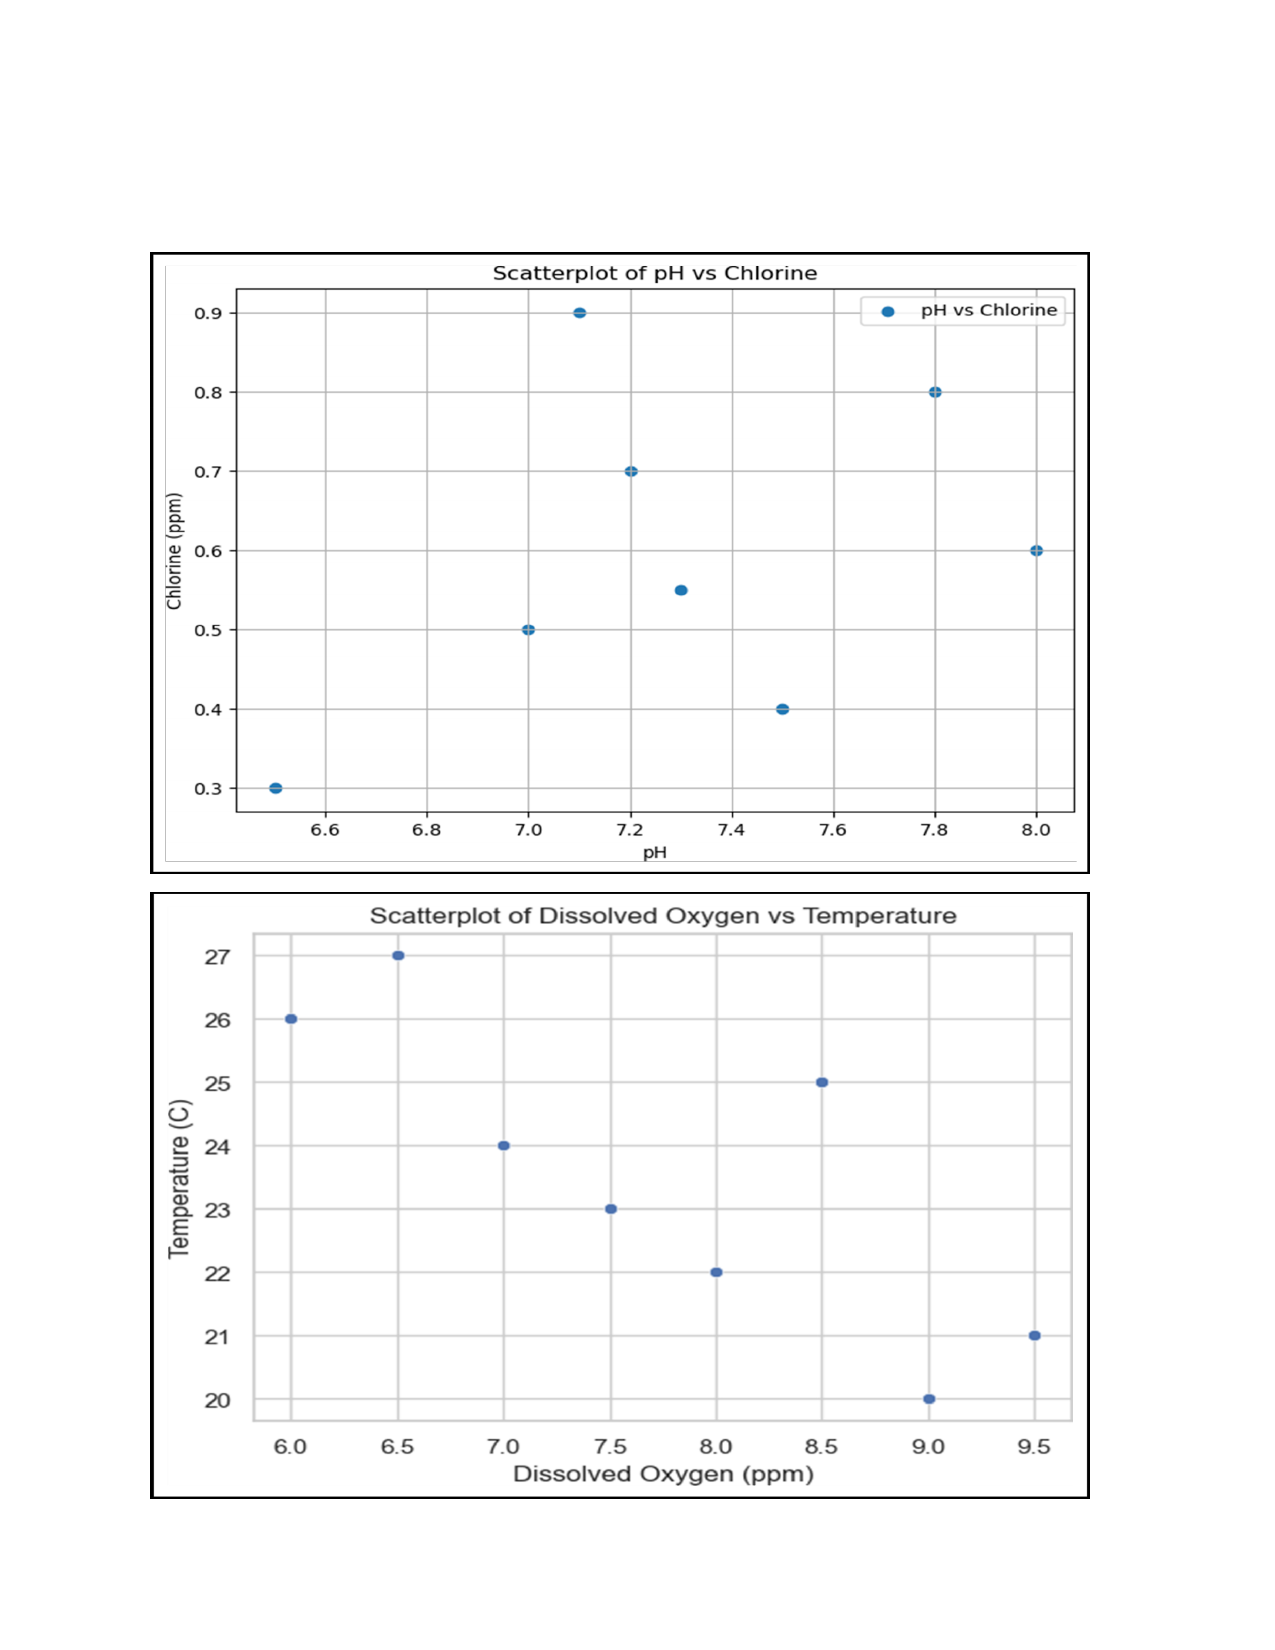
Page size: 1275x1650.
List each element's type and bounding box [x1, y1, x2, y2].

picture [150, 892, 1090, 1499]
picture [150, 252, 1090, 874]
